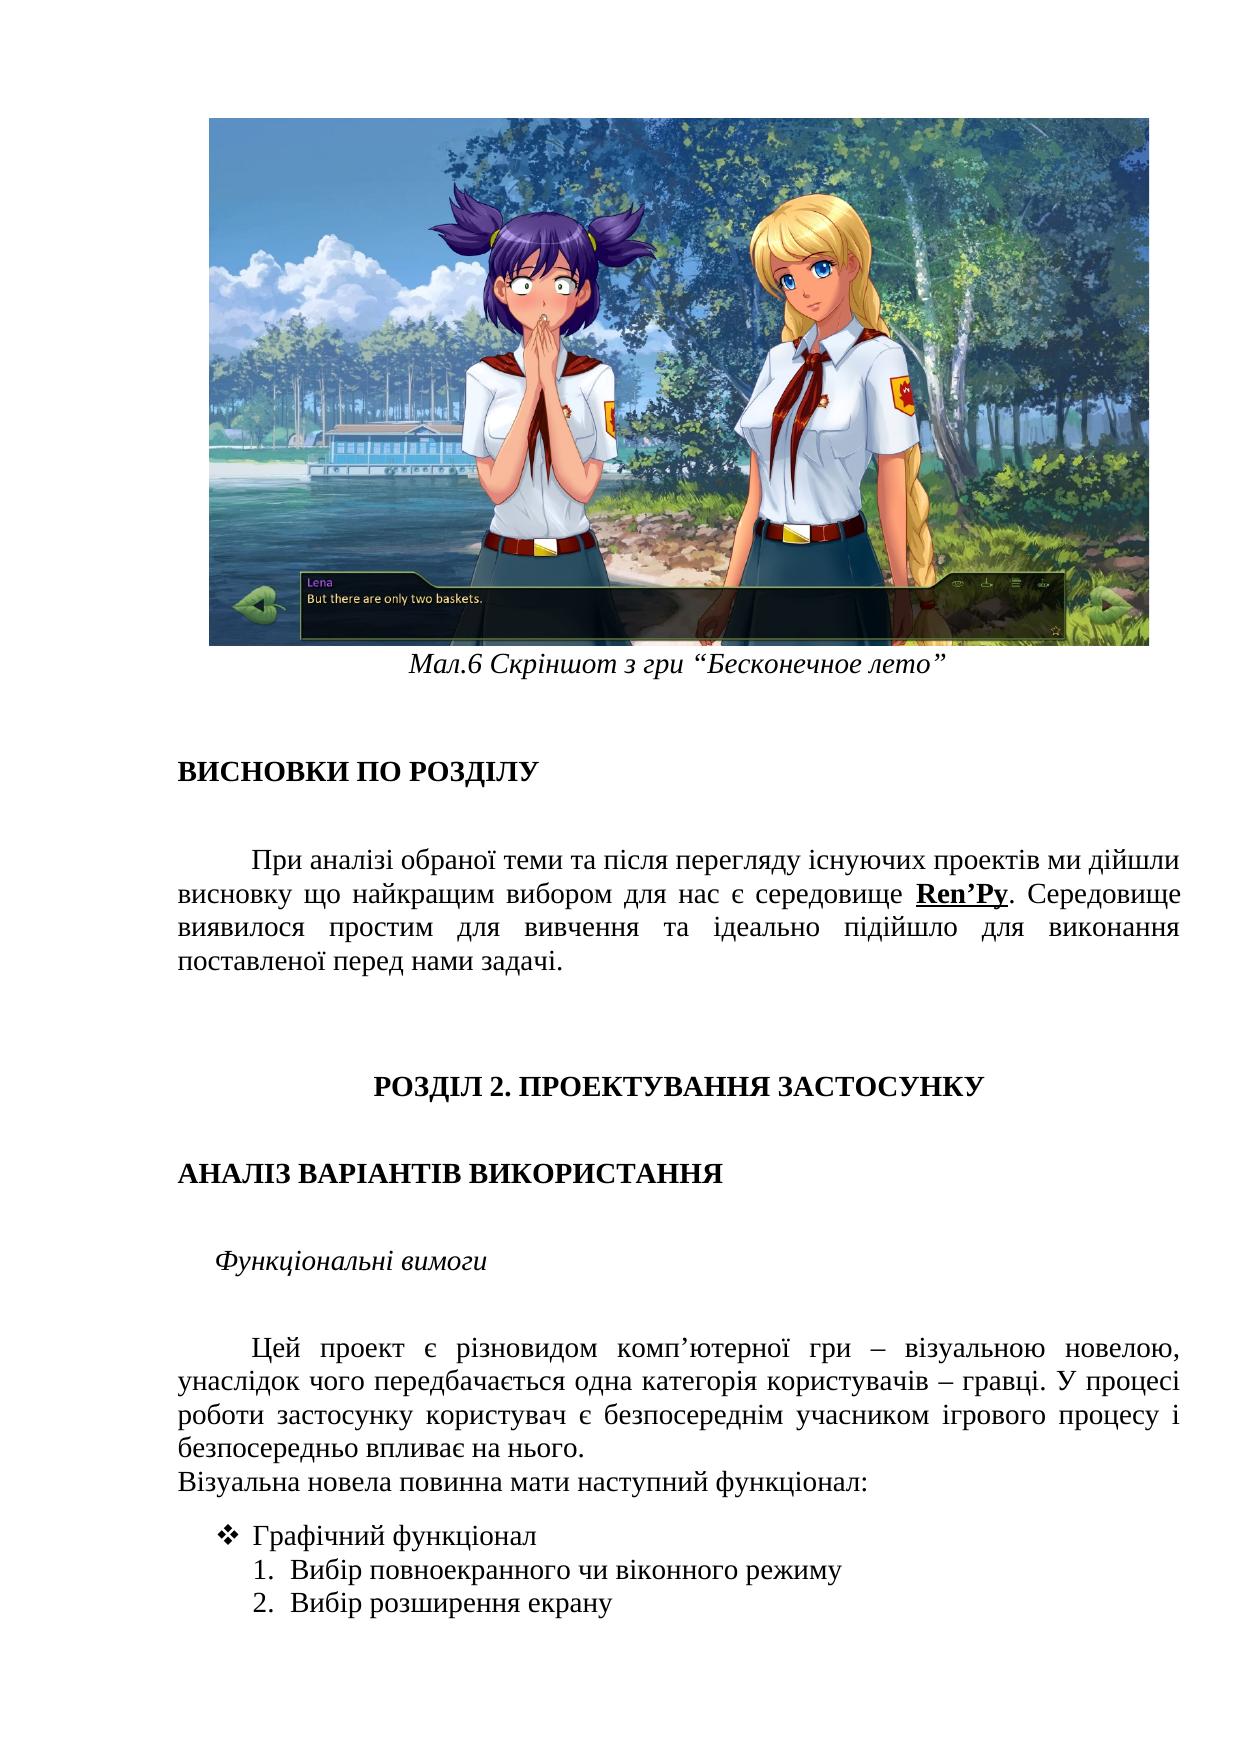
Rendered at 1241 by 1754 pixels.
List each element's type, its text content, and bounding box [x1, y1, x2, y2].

picture [209, 118, 1150, 646]
subtitle ВИСНОВКИ ПО РОЗДІЛУ [177, 754, 1181, 788]
subtitle РОЗДІЛ 2. ПРОЕКТУВАННЯ ЗАСТОСУНКУ [177, 1069, 1181, 1102]
list Графічний функціонал [215, 1518, 1181, 1552]
subtitle АНАЛІЗ ВАРІАНТІВ ВИКОРИСТАННЯ [177, 1157, 1181, 1190]
text При аналізі обраної теми та після перегляду існуючих проектів ми дійшли висновку що найкращим вибором для нас є середовище Ren’Py. Середовище виявилося простим для вивчення та ідеально підійшло для виконання поставленої перед нами задачі. [177, 842, 1181, 977]
text Візуальна новела повинна мати наступний функціонал: [177, 1464, 1181, 1497]
list Вибір розширення екрану [252, 1586, 1181, 1619]
subtitle Функціональні вимоги [214, 1243, 1181, 1277]
text Цей проект є різновидом комп’ютерної гри – візуальною новелою, унаслідок чого передбачається одна категорія користувачів – гравці. У процесі роботи застосунку користувач є безпосереднім учасником ігрового процесу і безпосередньо впливає на нього. [177, 1330, 1181, 1464]
list Вибір повноекранного чи віконного режиму [252, 1552, 1181, 1586]
